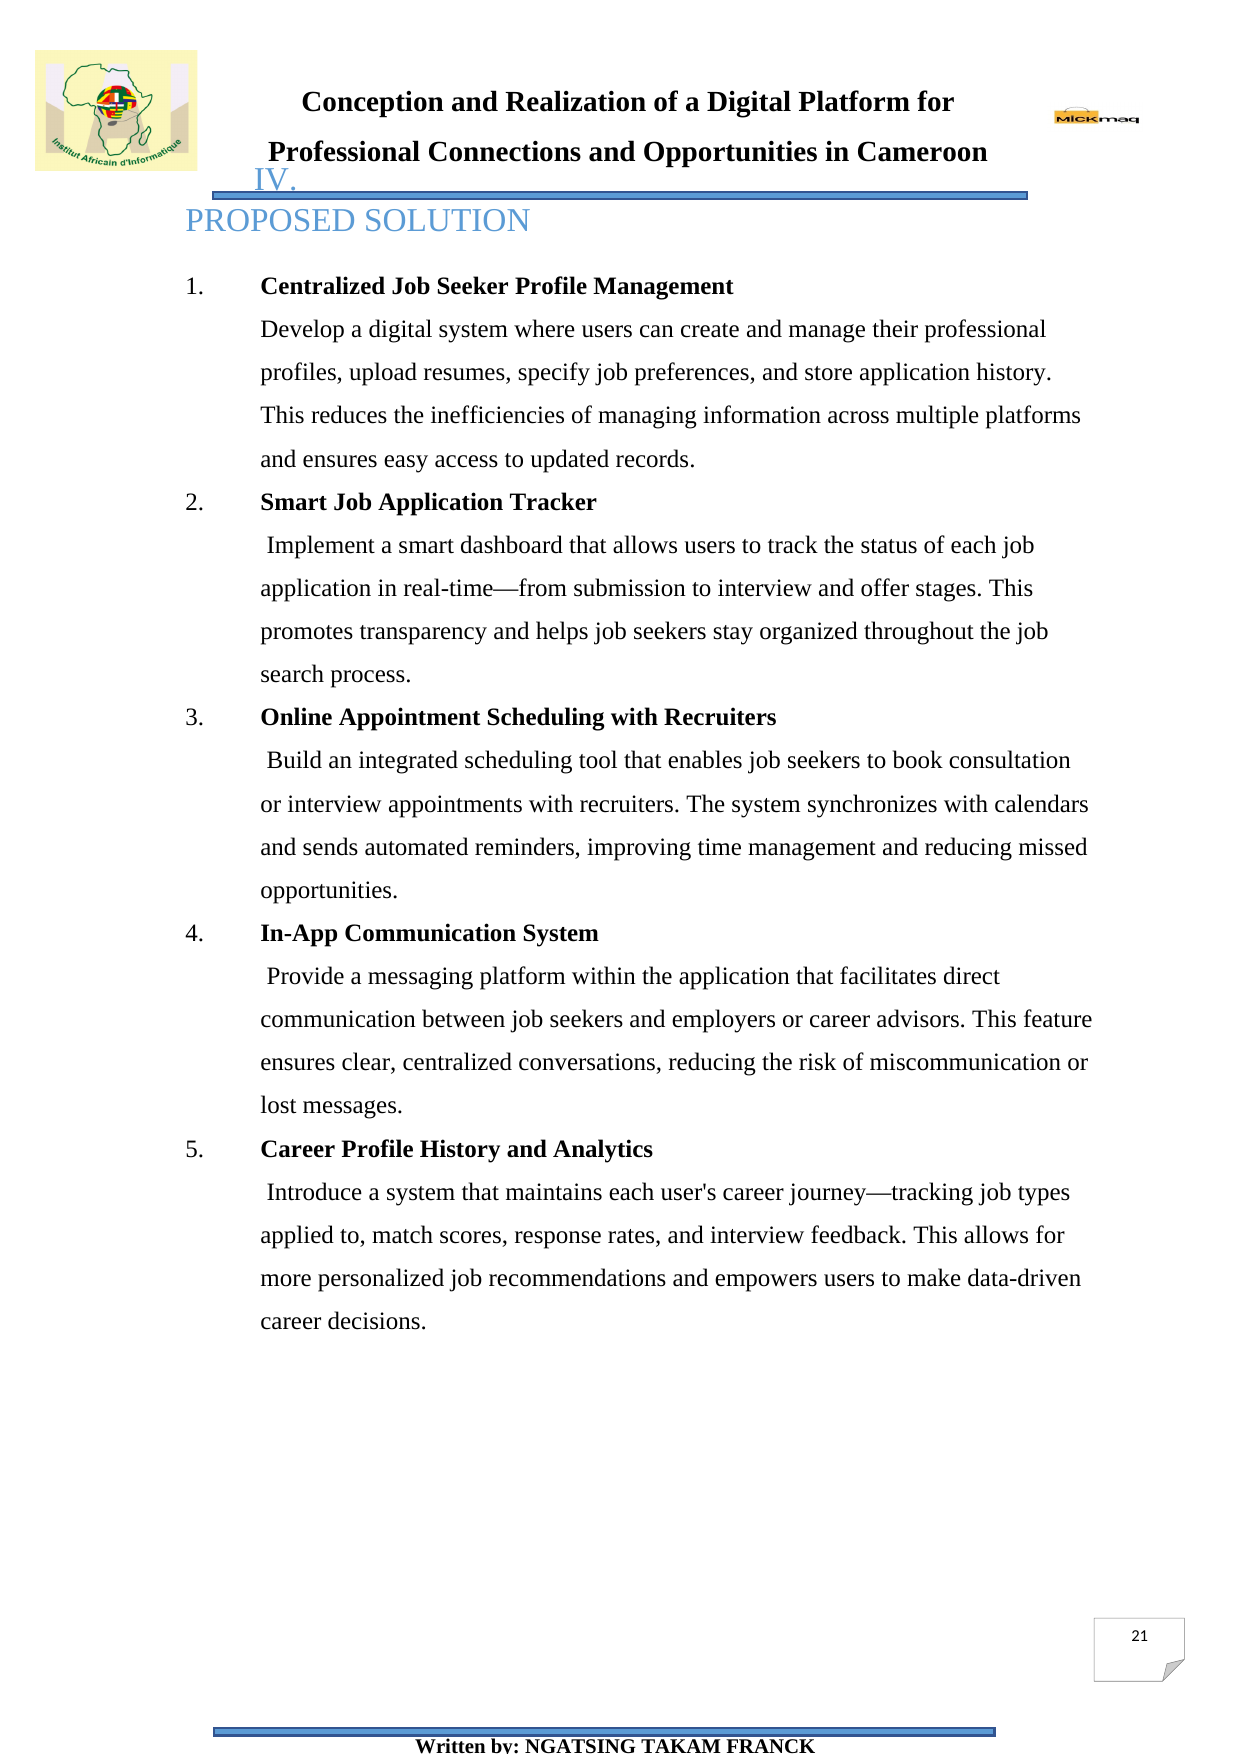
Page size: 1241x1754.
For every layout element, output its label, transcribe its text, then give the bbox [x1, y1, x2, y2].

picture [35, 50, 198, 171]
list Career Profile History and Analytics Introduce a system that maintains each user's career journey—tracking job types applied to, match scores, response rates, and interview feedback. This allows for more personalized job recommendations and empowers users to make data-driven career decisions. [185, 1250, 1093, 1452]
list Centralized Job Seeker Profile Management Develop a digital system where users can create and manage their professional profiles, upload resumes, specify job preferences, and store application history. This reduces the inefficiencies of managing information across multiple platforms and ensures easy access to updated records. [185, 271, 1093, 472]
list Smart Job Application Tracker Implement a smart dashboard that allows users to track the status of each job application in real-time—from submission to interview and offer stages. This promotes transparency and helps job seekers stay organized throughout the job search process. [185, 516, 1093, 717]
list In-App Communication System Provide a messaging platform within the application that facilitates direct communication between job seekers and employers or career advisors. This feature ensures clear, centralized conversations, reducing the risk of miscommunication or lost messages. [185, 1006, 1093, 1207]
subtitle PROPOSED SOLUTION [185, 159, 1093, 239]
list Online Appointment Scheduling with Recruiters Build an integrated scheduling tool that enables job seekers to book consultation or interview appointments with recruiters. The system synchronizes with calendars and sends automated reminders, improving time management and reducing missed opportunities. [185, 761, 1093, 962]
picture [1047, 102, 1143, 132]
